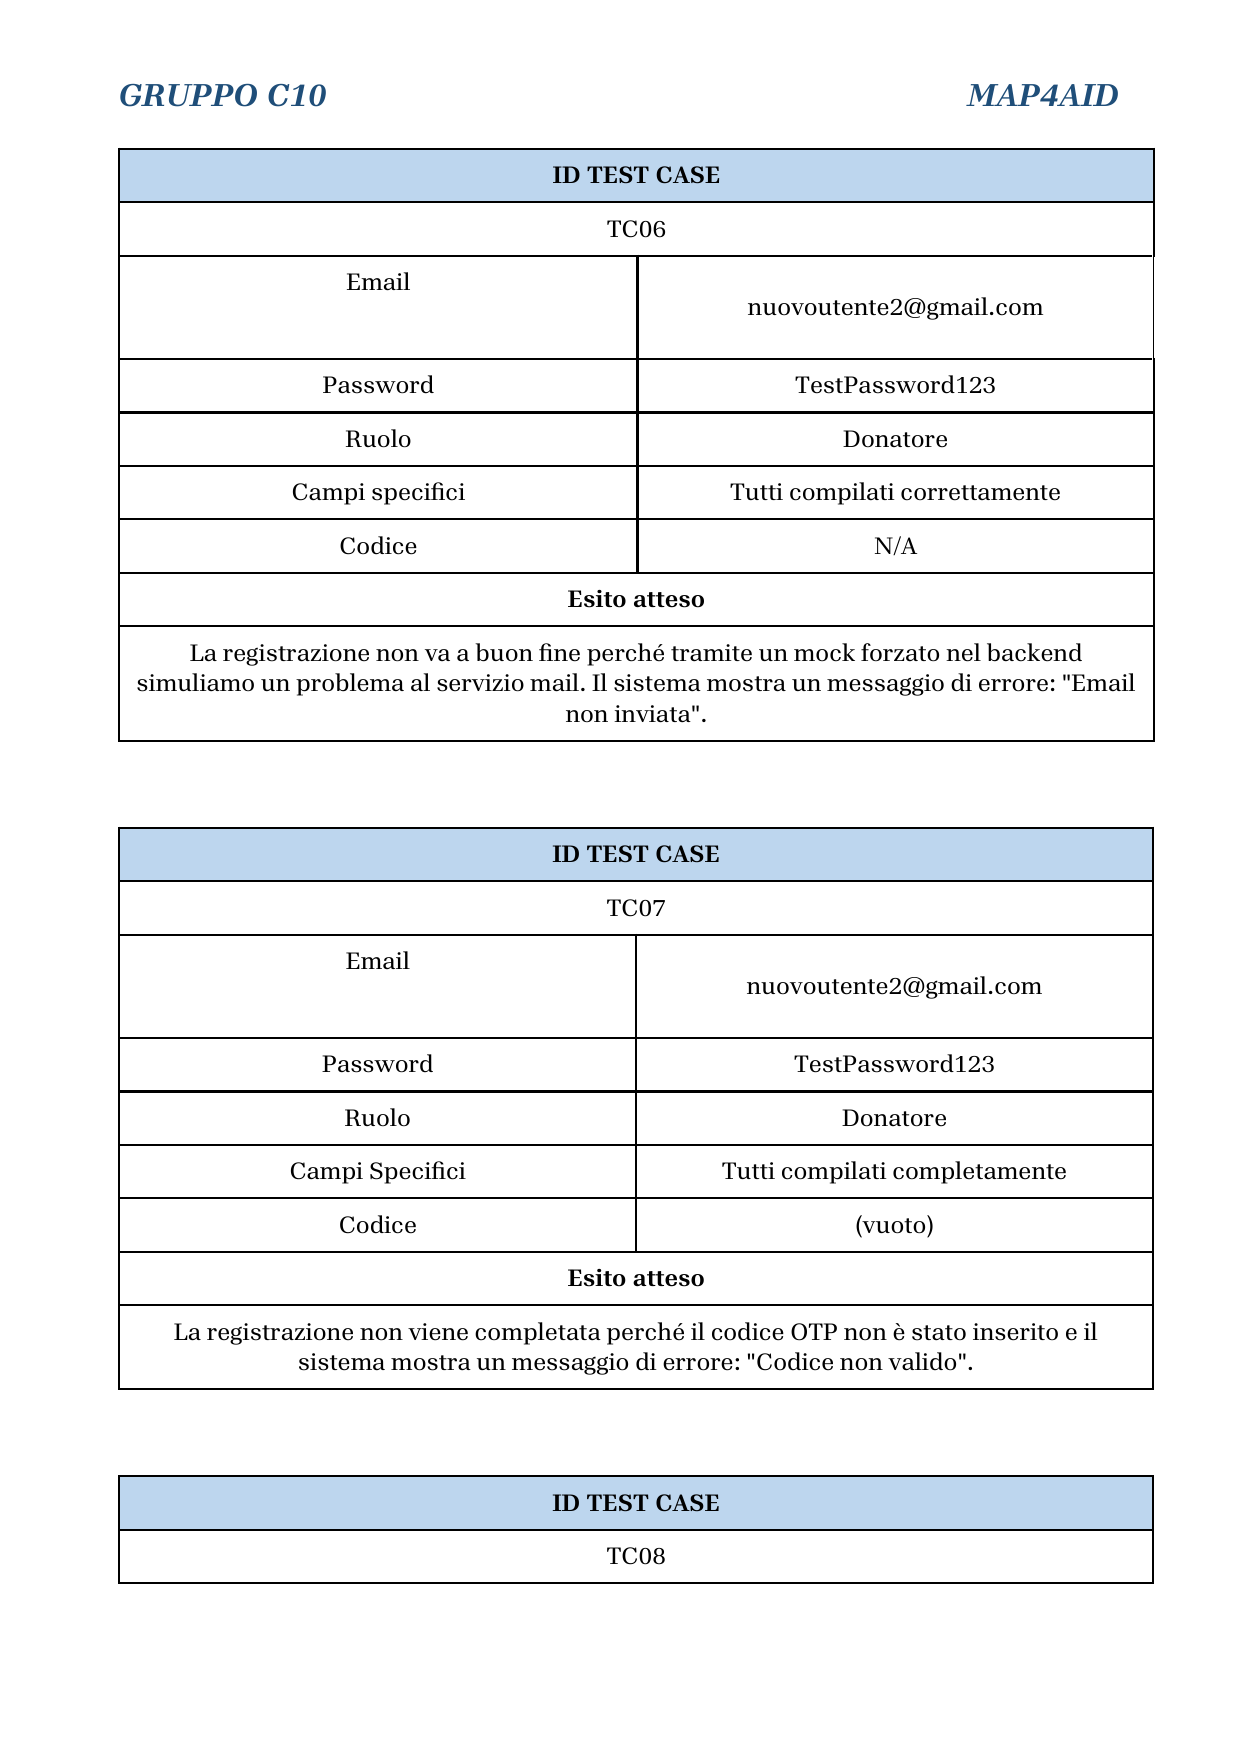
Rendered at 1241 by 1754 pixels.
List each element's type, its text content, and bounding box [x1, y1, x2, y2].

table_cell Tutti compilati correttamente [639, 467, 1153, 518]
table_cell Ruolo [120, 414, 636, 465]
table_cell nuovoutente2@gmail.com [637, 936, 1152, 1037]
table_cell TestPassword123 [637, 1039, 1152, 1090]
table_cell Esito atteso [120, 1253, 1152, 1304]
table_cell Esito atteso [120, 574, 1153, 625]
table_cell Email [120, 257, 636, 358]
table_cell Codice [120, 520, 636, 572]
table_cell Donatore [637, 1093, 1152, 1144]
table_cell La registrazione non va a buon fine perché tramite un mock forzato nel backend simuliamo un problema al servizio mail. Il sistema mostra un messaggio di errore: "Email non inviata". [120, 627, 1153, 739]
table_header ID TEST CASE [120, 150, 1153, 201]
table_cell TC08 [120, 1531, 1152, 1582]
table_cell La registrazione non viene completata perché il codice OTP non è stato inserito e il sistema mostra un messaggio di errore: "Codice non valido". [120, 1306, 1152, 1388]
table_cell Password [120, 360, 636, 411]
table_cell TestPassword123 [639, 358, 1153, 411]
table_header ID TEST CASE [120, 829, 1152, 880]
table_cell Donatore [639, 414, 1153, 465]
table_cell Campi Specifici [120, 1146, 635, 1197]
table_cell Campi specifici [120, 467, 636, 518]
table_cell TC06 [120, 203, 1153, 254]
table_cell Codice [120, 1199, 635, 1251]
table_cell Password [120, 1039, 635, 1090]
table_cell TC07 [120, 882, 1152, 933]
table_cell (vuoto) [637, 1199, 1152, 1251]
table_cell Tutti compilati completamente [637, 1146, 1152, 1197]
table_cell N/A [639, 520, 1153, 572]
table_cell nuovoutente2@gmail.com [639, 255, 1153, 358]
table_cell Email [120, 936, 635, 1037]
table_cell Ruolo [120, 1093, 635, 1144]
table_header ID TEST CASE [120, 1477, 1152, 1529]
